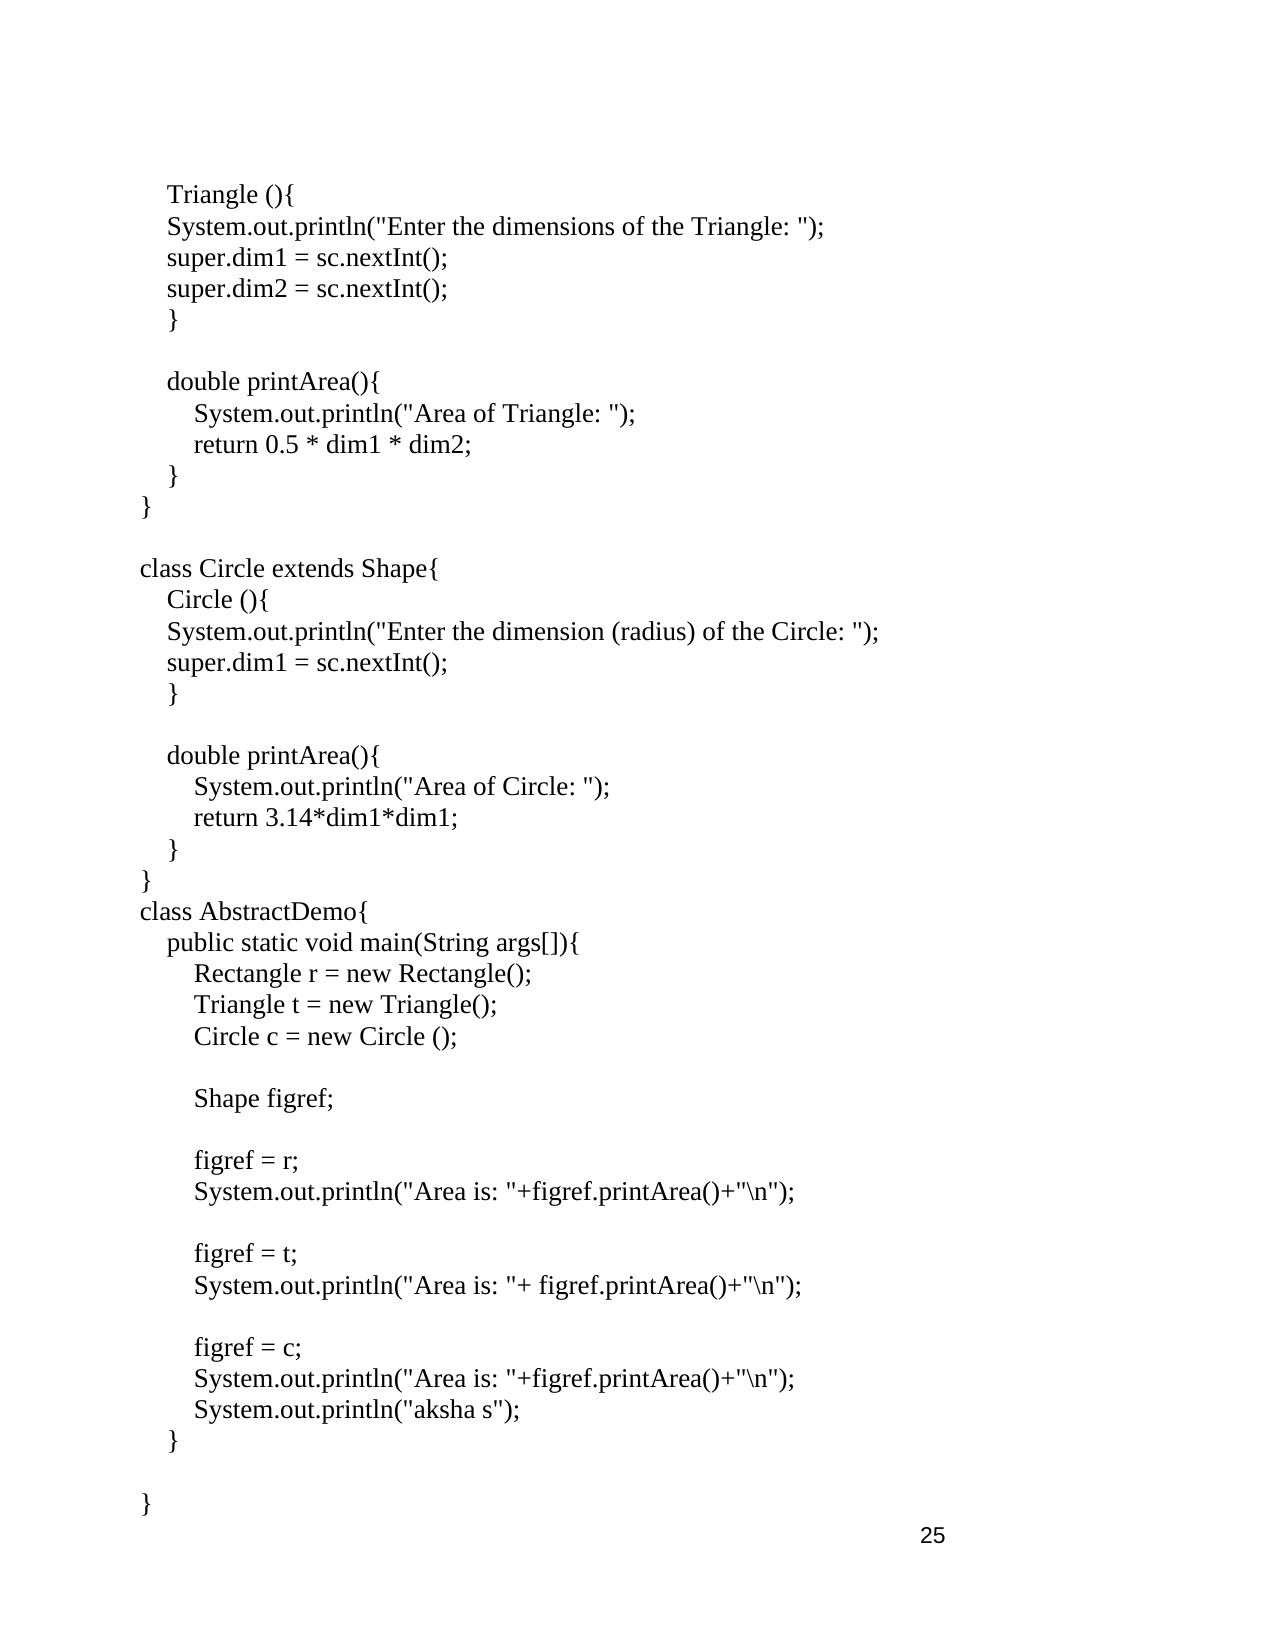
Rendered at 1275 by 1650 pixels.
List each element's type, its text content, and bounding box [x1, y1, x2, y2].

text } [139, 459, 945, 490]
text Circle c = new Circle (); [139, 1019, 945, 1051]
text Rectangle r = new Rectangle(); [139, 957, 945, 988]
text super.dim1 = sc.nextInt(); [139, 241, 945, 272]
text System.out.println("Enter the dimensions of the Triangle: "); [139, 210, 945, 241]
text Shape figref; [139, 1082, 945, 1113]
text Triangle (){ [139, 179, 945, 210]
text } [139, 303, 945, 334]
text Triangle t = new Triangle(); [139, 988, 945, 1019]
text } [139, 1487, 945, 1518]
text System.out.println("Area of Circle: "); [139, 770, 945, 802]
text super.dim2 = sc.nextInt(); [139, 272, 945, 303]
text figref = r; [139, 1144, 945, 1175]
text System.out.println("Area is: "+figref.printArea()+"\n"); [139, 1175, 945, 1206]
text class Circle extends Shape{ [139, 552, 945, 583]
text public static void main(String args[]){ [139, 926, 945, 957]
text double printArea(){ [139, 366, 945, 397]
text return 0.5 * dim1 * dim2; [139, 428, 945, 459]
text } [139, 677, 945, 708]
text figref = c; [139, 1331, 945, 1362]
text System.out.println("Area of Triangle: "); [139, 397, 945, 428]
text } [139, 1424, 945, 1456]
text double printArea(){ [139, 739, 945, 770]
text System.out.println("Area is: "+figref.printArea()+"\n"); [139, 1362, 945, 1393]
text System.out.println("Enter the dimension (radius) of the Circle: "); [139, 615, 945, 646]
text figref = t; [139, 1238, 945, 1269]
text super.dim1 = sc.nextInt(); [139, 646, 945, 677]
text } [139, 864, 945, 895]
text class AbstractDemo{ [139, 895, 945, 926]
text } [139, 490, 945, 521]
text return 3.14*dim1*dim1; [139, 802, 945, 833]
text System.out.println("aksha s"); [139, 1393, 945, 1424]
text } [139, 833, 945, 864]
text Circle (){ [139, 583, 945, 615]
text System.out.println("Area is: "+ figref.printArea()+"\n"); [139, 1269, 945, 1300]
